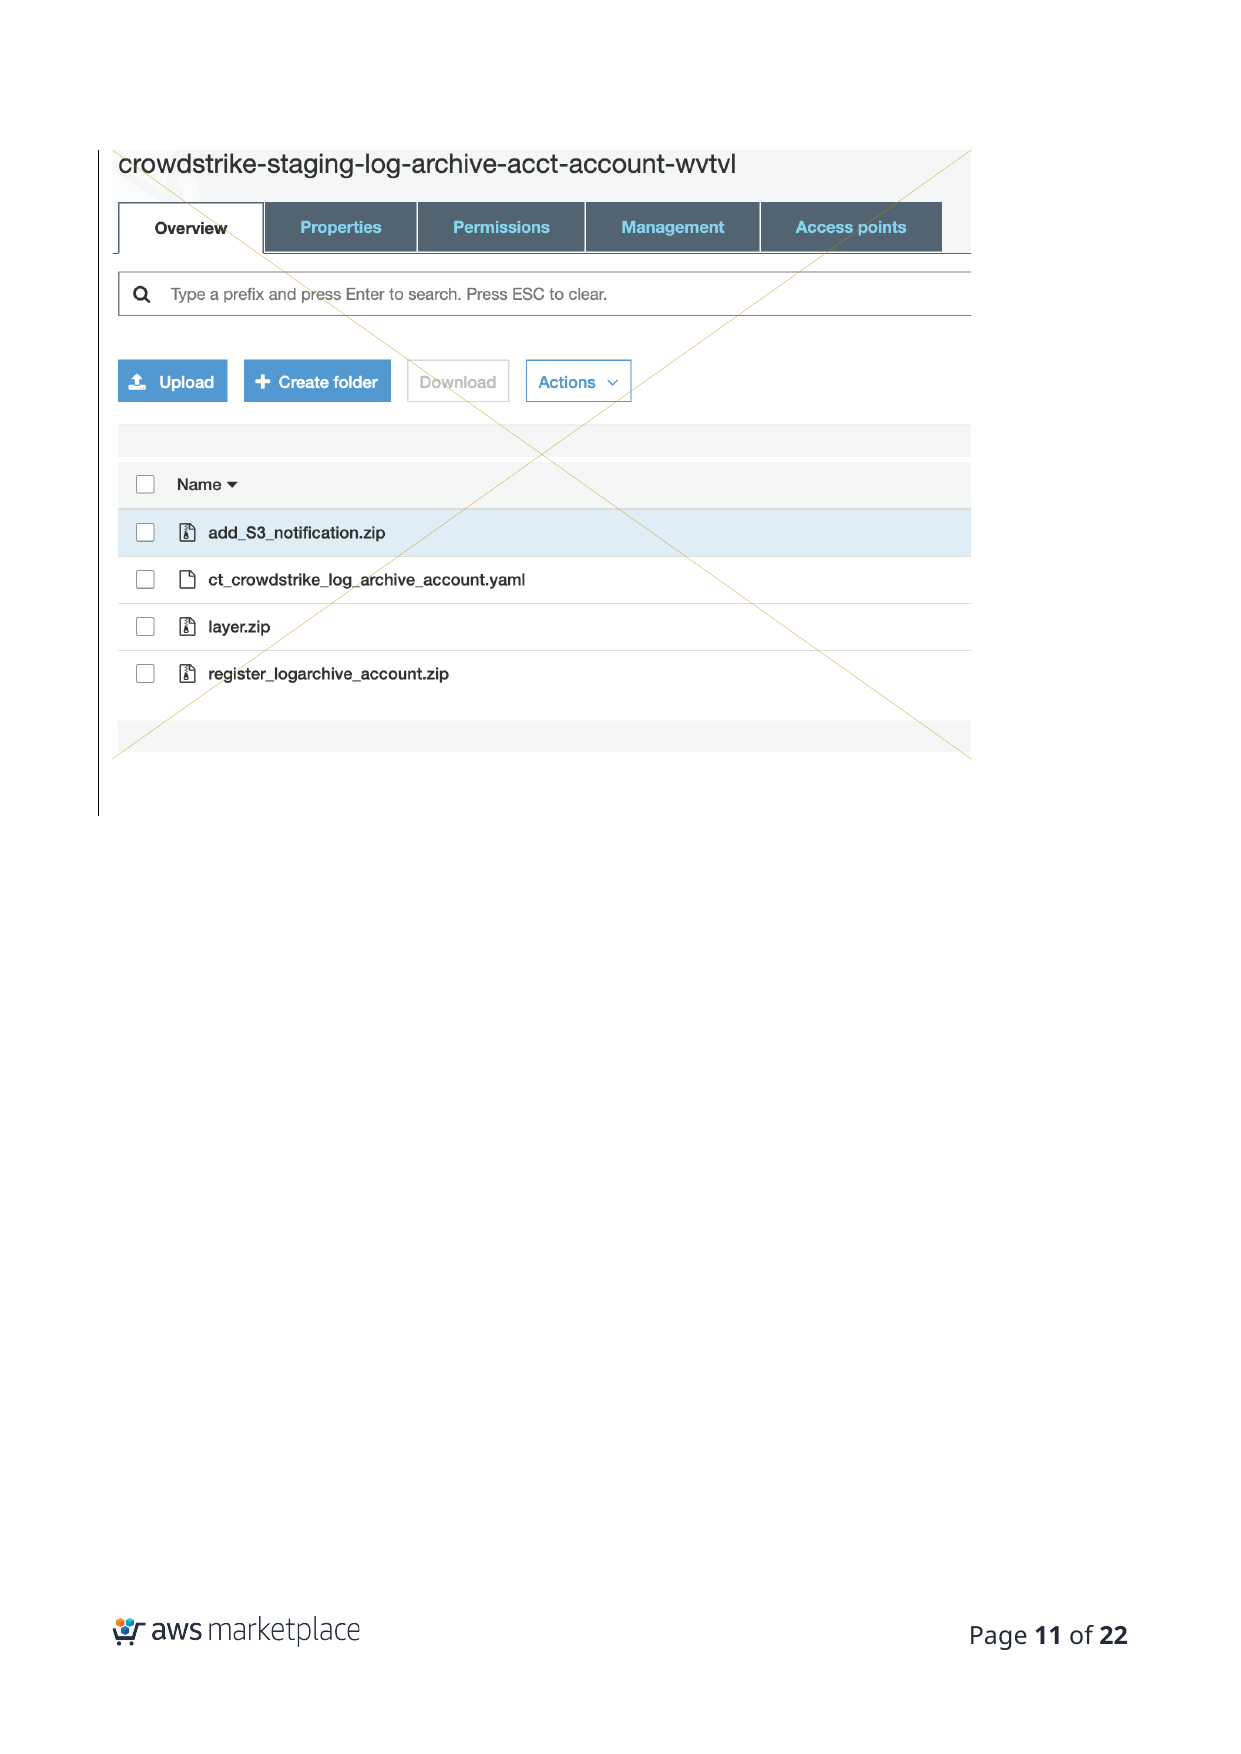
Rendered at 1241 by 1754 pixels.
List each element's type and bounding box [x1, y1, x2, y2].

picture [112, 151, 540, 758]
picture [543, 151, 972, 758]
picture [114, 456, 969, 759]
picture [115, 150, 969, 453]
picture [112, 1616, 360, 1647]
